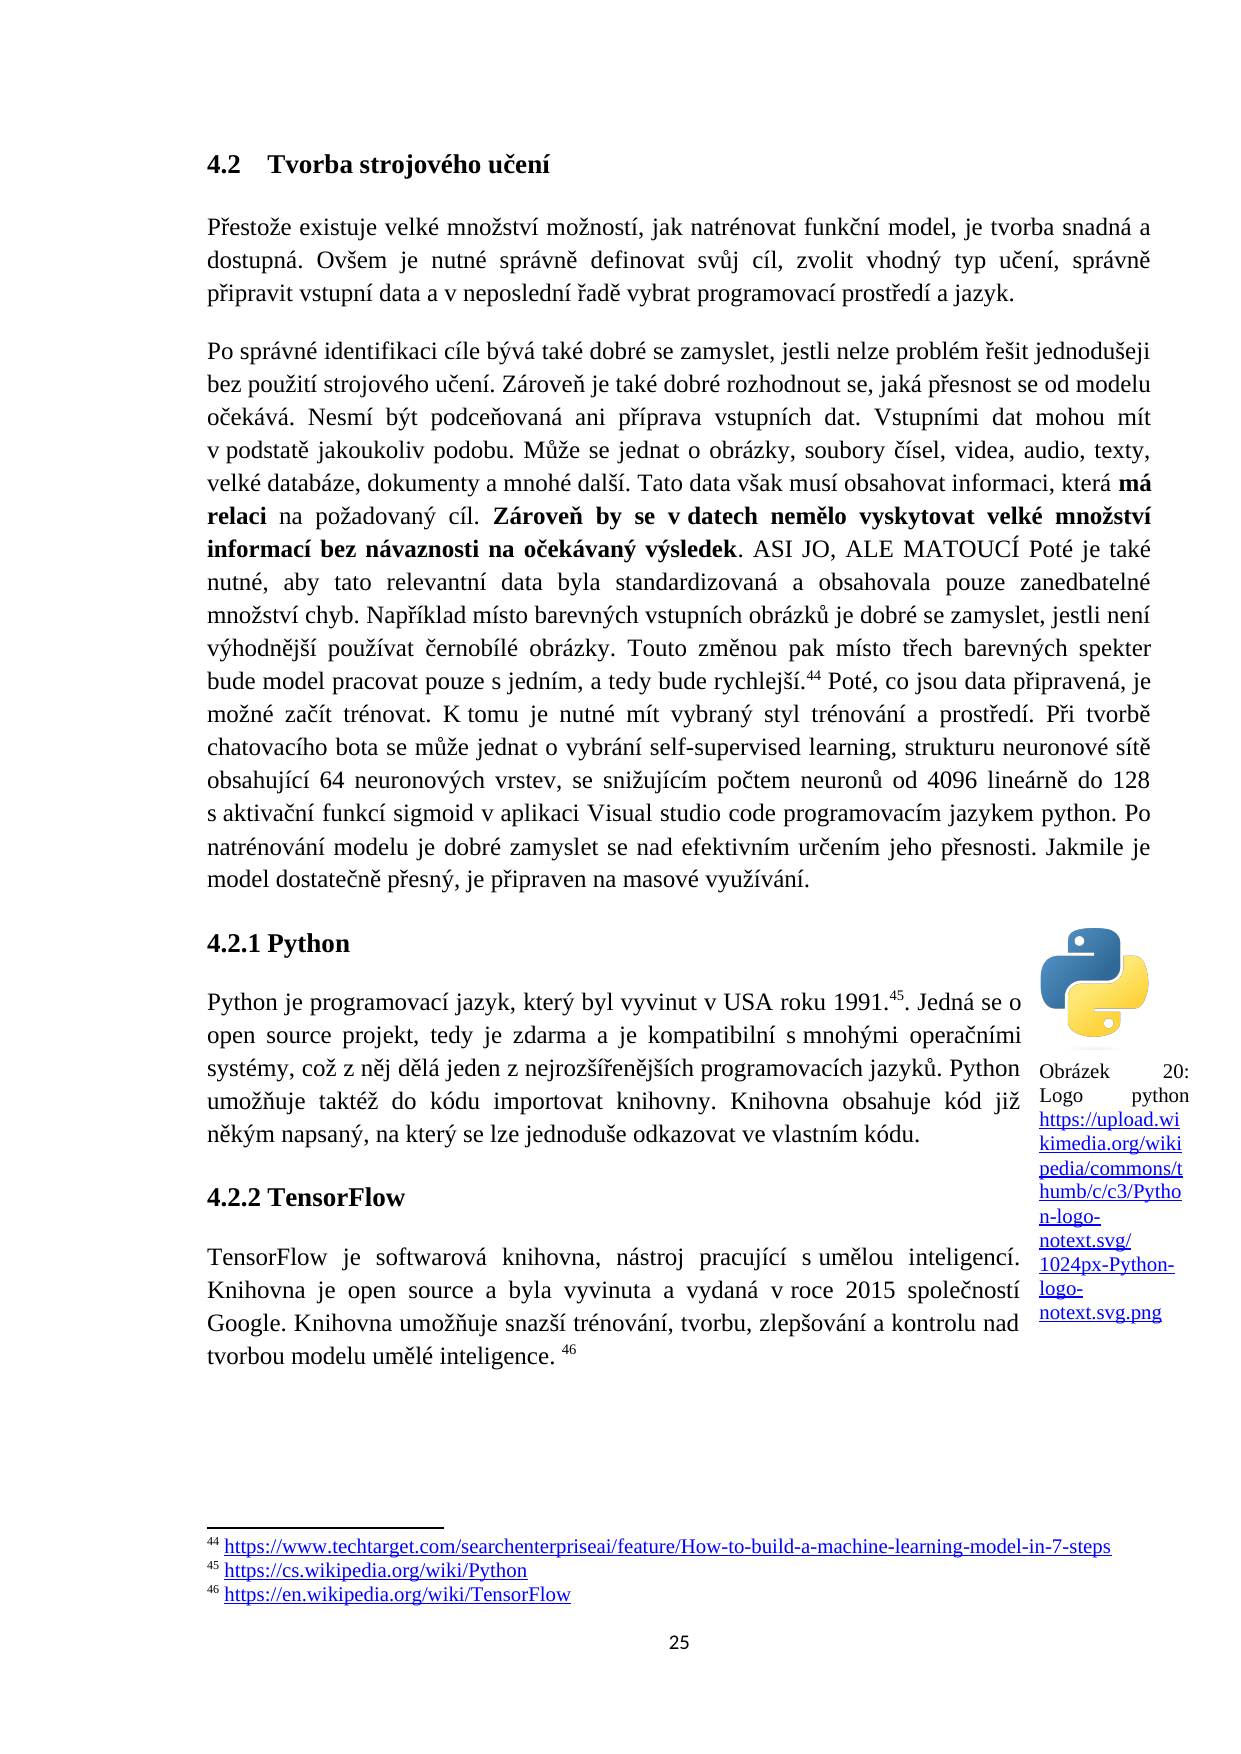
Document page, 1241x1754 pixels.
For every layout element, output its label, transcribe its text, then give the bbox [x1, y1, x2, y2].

text Přestože existuje velké množství možností, jak natrénovat funkční model, je tvorba snadná a dostupná. Ovšem je nutné správně definovat svůj cíl, zvolit vhodný typ učení, správně připravit vstupní data a v neposlední řadě vybrat programovací prostředí a jazyk. [207, 212, 1152, 307]
subtitle Python [207, 927, 1152, 958]
subtitle Tvorba strojového učení [207, 148, 1152, 179]
text TensorFlow je softwarová knihovna, nástroj pracující s umělou inteligencí. Knihovna je open source a byla vyvinuta a vydaná v roce 2015 společností Google. Knihovna umožňuje snazší trénování, tvorbu, zlepšování a kontrolu nad tvorbou modelu umělé inteligence. [207, 1242, 1152, 1369]
text Po správné identifikaci cíle bývá také dobré se zamyslet, jestli nelze problém řešit jednodušeji bez použití strojového učení. Zároveň je také dobré rozhodnout se, jaká přesnost se od modelu očekává. Nesmí být podceňovaná ani příprava vstupních dat. Vstupními dat mohou mít v podstatě jakoukoliv podobu. Může se jednat o obrázky, soubory čísel, videa, audio, texty, velké databáze, dokumenty a mnohé další. Tato data však musí obsahovat informaci, která má relaci na požadovaný cíl. Zároveň by se v datech nemělo vyskytovat velké množství informací bez návaznosti na očekávaný výsledek. ASI JO, ALE MATOUCÍ Poté je také nutné, aby tato relevantní data byla standardizovaná a obsahovala pouze zanedbatelné množství chyb. Například místo barevných vstupních obrázků je dobré se zamyslet, jestli není výhodnější používat černobílé obrázky. Touto změnou pak místo třech barevných spekter bude model pracovat pouze s jedním, a tedy bude rychlejší. Poté, co jsou data připravená, je možné začít trénovat. K tomu je nutné mít vybraný styl trénování a prostředí. Při tvorbě chatovacího bota se může jednat o vybrání self-supervised learning, strukturu neuronové sítě obsahující 64 neuronových vrstev, se snižujícím počtem neuronů od 4096 lineárně do 128 s aktivační funkcí sigmoid v aplikaci Visual studio code programovacím jazykem python. Po natrénování modelu je dobré zamyslet se nad efektivním určením jeho přesnosti. Jakmile je model dostatečně přesný, je připraven na masové využívání. [207, 336, 1152, 893]
subtitle TensorFlow [207, 1181, 1039, 1212]
text Python je programovací jazyk, který byl vyvinut v USA roku 1991.. Jedná se o open source projekt, tedy je zdarma a je kompatibilní s mnohými operačními systémy, což z něj dělá jeden z nejrozšířenějších programovacích jazyků. Python umožňuje taktéž do kódu importovat knihovny. Knihovna obsahuje kód již někým napsaný, na který se lze jednoduše odkazovat ve vlastním kódu. [207, 987, 1152, 1148]
picture [1040, 928, 1152, 1050]
